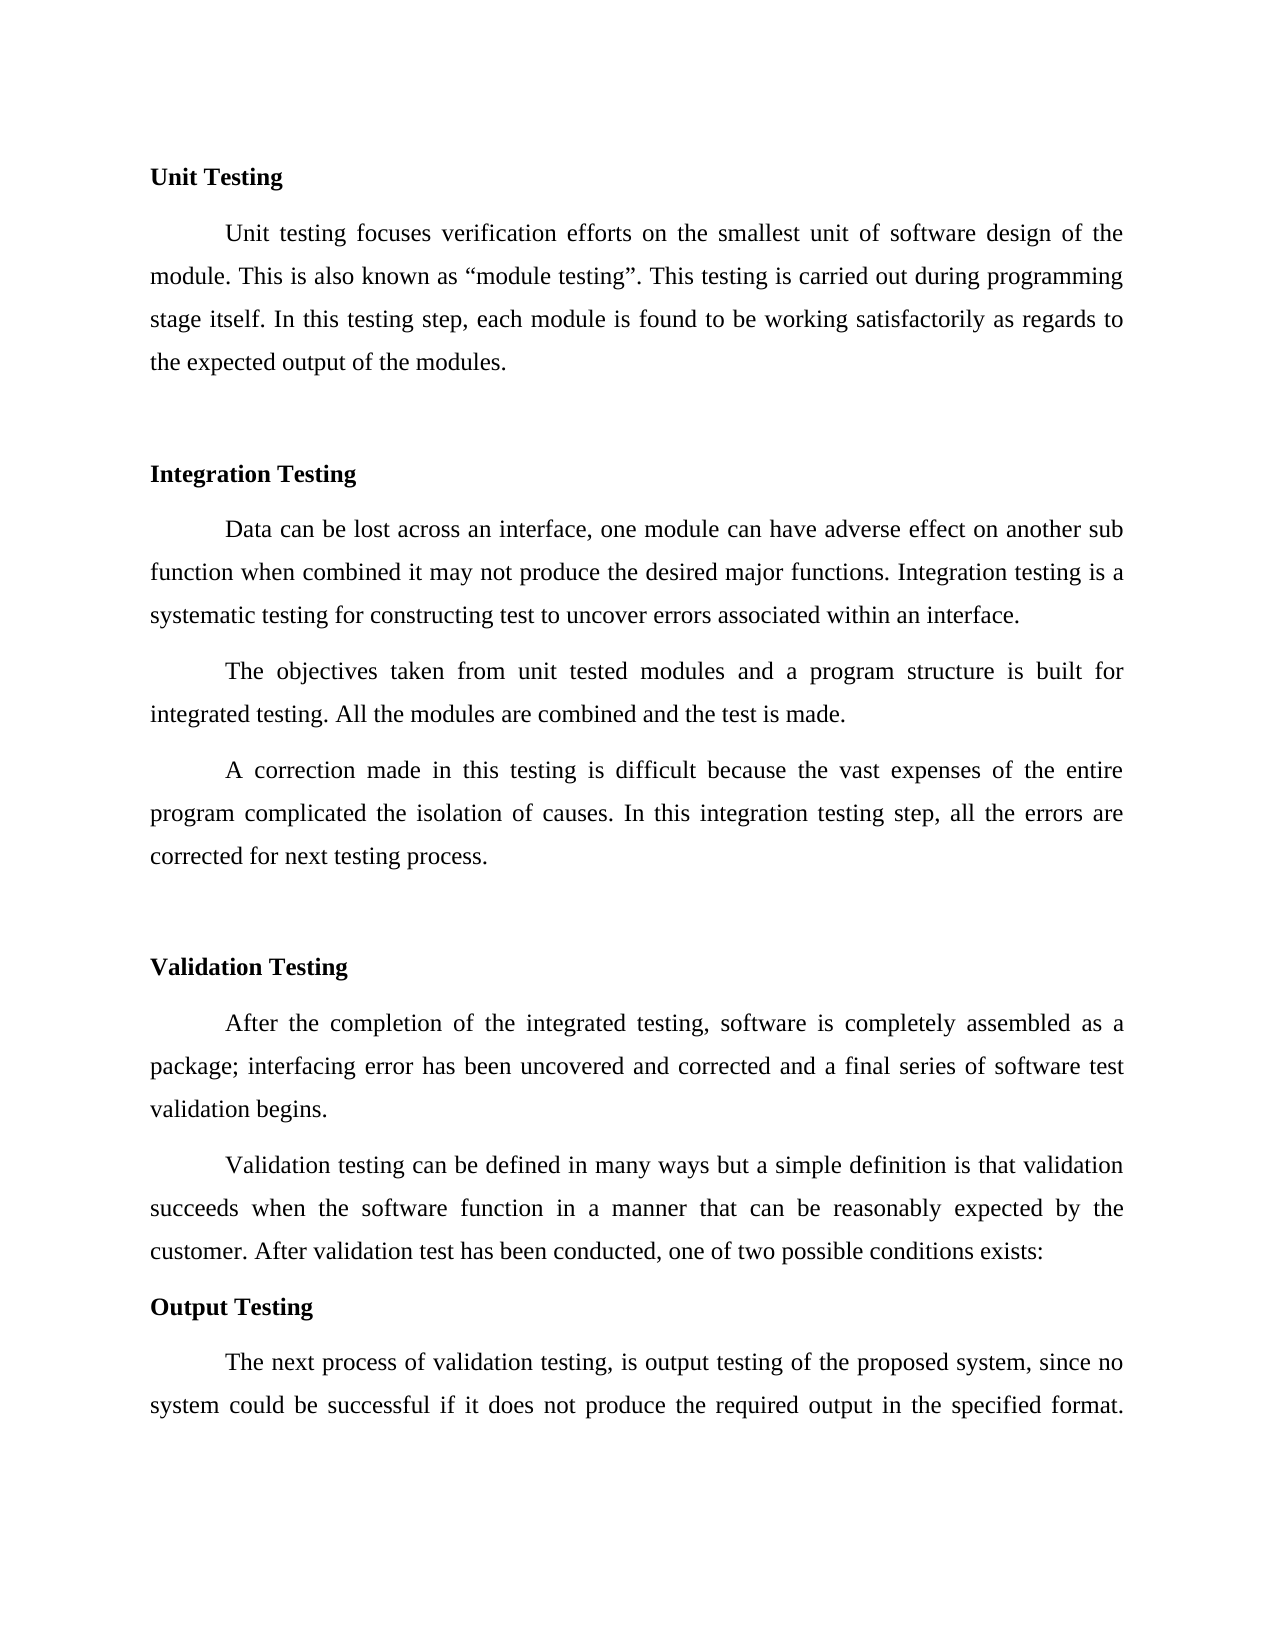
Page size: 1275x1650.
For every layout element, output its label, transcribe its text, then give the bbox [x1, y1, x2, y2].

text Unit testing focuses verification efforts on the smallest unit of software design of the module. This is also known as “module testing”. This testing is carried out during programming stage itself. In this testing step, each module is found to be working satisfactorily as regards to the expected output of the modules. [150, 218, 1125, 376]
text After the completion of the integrated testing, software is completely assembled as a package; interfacing error has been uncovered and corrected and a final series of software test validation begins. [150, 1008, 1125, 1123]
text A correction made in this testing is difficult because the vast expenses of the entire program complicated the isolation of causes. In this integration testing step, all the errors are corrected for next testing process. [150, 755, 1125, 870]
text Validation testing can be defined in many ways but a simple definition is that validation succeeds when the software function in a manner that can be reasonably expected by the customer. After validation test has been conducted, one of two possible conditions exists: [150, 1150, 1125, 1265]
text Integration Testing [150, 459, 1125, 487]
text Unit Testing [150, 162, 1125, 191]
text Data can be lost across an interface, one module can have adverse effect on another sub function when combined it may not produce the desired major functions. Integration testing is a systematic testing for constructing test to uncover errors associated within an interface. [150, 514, 1125, 629]
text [150, 1347, 1125, 1419]
text Validation Testing [150, 952, 1125, 981]
text Output Testing [150, 1292, 1125, 1321]
text The objectives taken from unit tested modules and a program structure is built for integrated testing. All the modules are combined and the test is made. [150, 656, 1125, 728]
